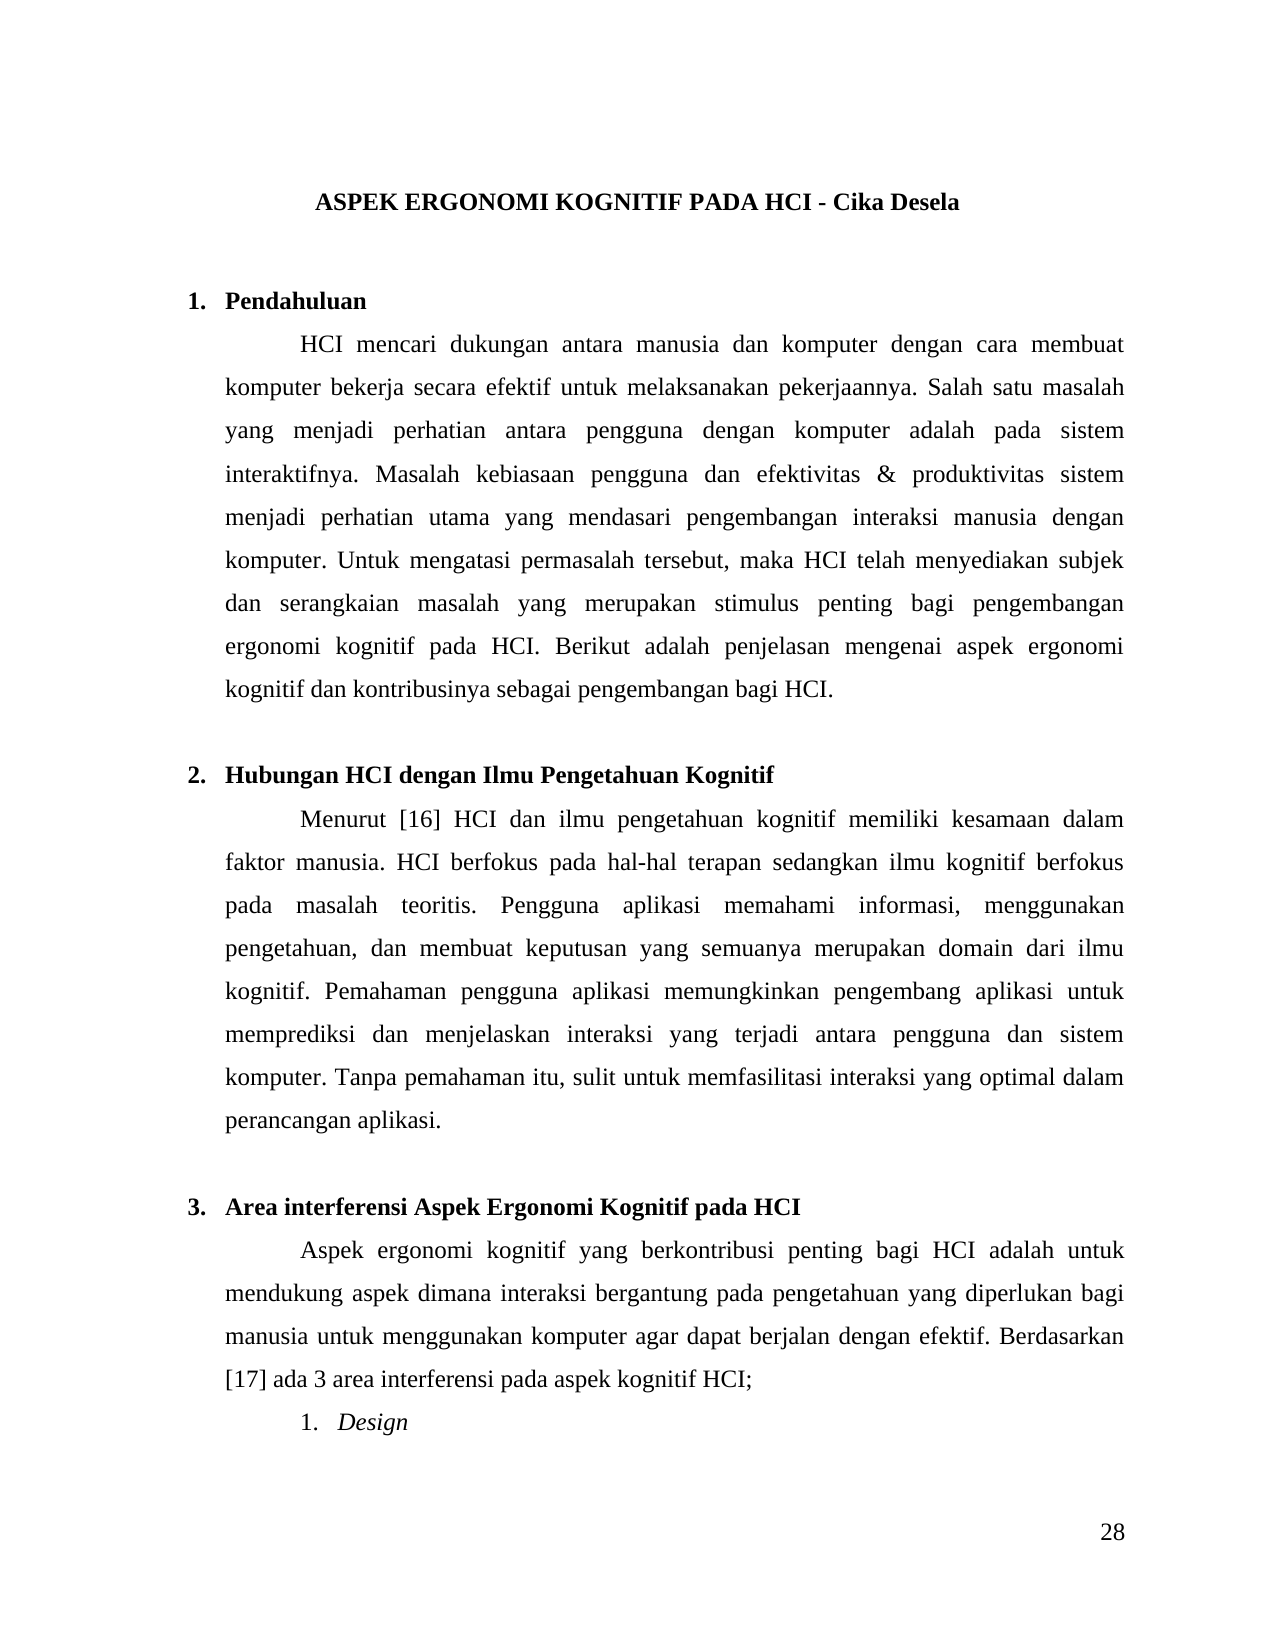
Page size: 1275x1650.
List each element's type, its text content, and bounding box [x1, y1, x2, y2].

list Design [300, 1407, 1125, 1436]
text Aspek ergonomi kognitif yang berkontribusi penting bagi HCI adalah untuk mendukung aspek dimana interaksi bergantung pada pengetahuan yang diperlukan bagi manusia untuk menggunakan komputer agar dapat berjalan dengan efektif. Berdasarkan [17] ada 3 area interferensi pada aspek kognitif HCI; [225, 1235, 1125, 1393]
subtitle ASPEK ERGONOMI KOGNITIF PADA HCI - Cika Desela [150, 187, 1125, 216]
list Hubungan HCI dengan Ilmu Pengetahuan Kognitif [187, 761, 1125, 789]
list Pendahuluan [187, 286, 1125, 315]
text HCI mencari dukungan antara manusia dan komputer dengan cara membuat komputer bekerja secara efektif untuk melaksanakan pekerjaannya. Salah satu masalah yang menjadi perhatian antara pengguna dengan komputer adalah pada sistem interaktifnya. Masalah kebiasaan pengguna dan efektivitas & produktivitas sistem menjadi perhatian utama yang mendasari pengembangan interaksi manusia dengan komputer. Untuk mengatasi permasalah tersebut, maka HCI telah menyediakan subjek dan serangkaian masalah yang merupakan stimulus penting bagi pengembangan ergonomi kognitif pada HCI. Berikut adalah penjelasan mengenai aspek ergonomi kognitif dan kontribusinya sebagai pengembangan bagi HCI. [225, 329, 1125, 703]
text Menurut [16] HCI dan ilmu pengetahuan kognitif memiliki kesamaan dalam faktor manusia. HCI berfokus pada hal-hal terapan sedangkan ilmu kognitif berfokus pada masalah teoritis. Pengguna aplikasi memahami informasi, menggunakan pengetahuan, dan membuat keputusan yang semuanya merupakan domain dari ilmu kognitif. Pemahaman pengguna aplikasi memungkinkan pengembang aplikasi untuk memprediksi dan menjelaskan interaksi yang terjadi antara pengguna dan sistem komputer. Tanpa pemahaman itu, sulit untuk memfasilitasi interaksi yang optimal dalam perancangan aplikasi. [225, 804, 1125, 1134]
list Area interferensi Aspek Ergonomi Kognitif pada HCI [187, 1192, 1125, 1221]
